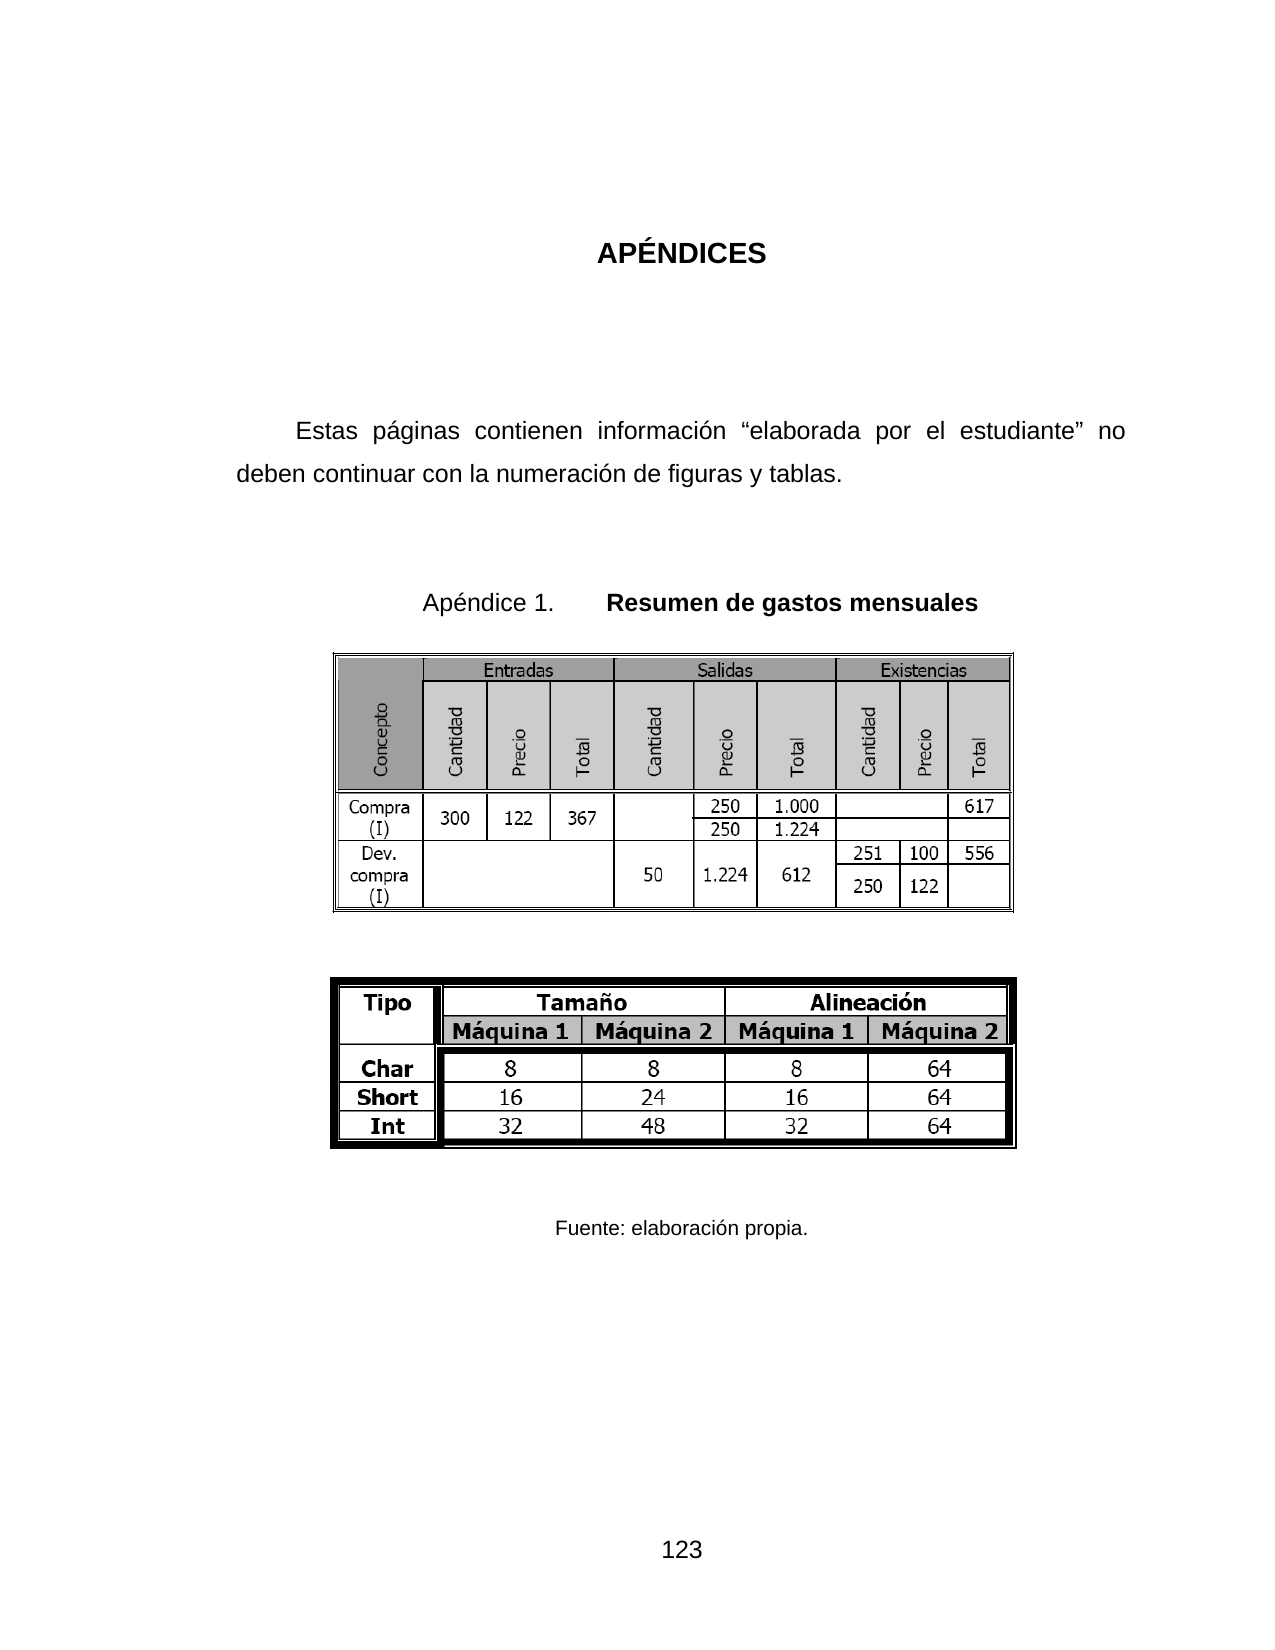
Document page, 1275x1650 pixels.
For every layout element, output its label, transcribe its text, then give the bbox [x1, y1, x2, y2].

picture [306, 631, 1057, 1159]
text Apéndices [236, 236, 1127, 270]
list Apéndice 1. Resumen de gastos mensuales [274, 588, 1127, 617]
text Fuente: elaboración propia. [236, 1216, 1127, 1239]
text Estas páginas contienen información “elaborada por el estudiante” no deben continuar con la numeración de figuras y tablas. [236, 416, 1127, 488]
